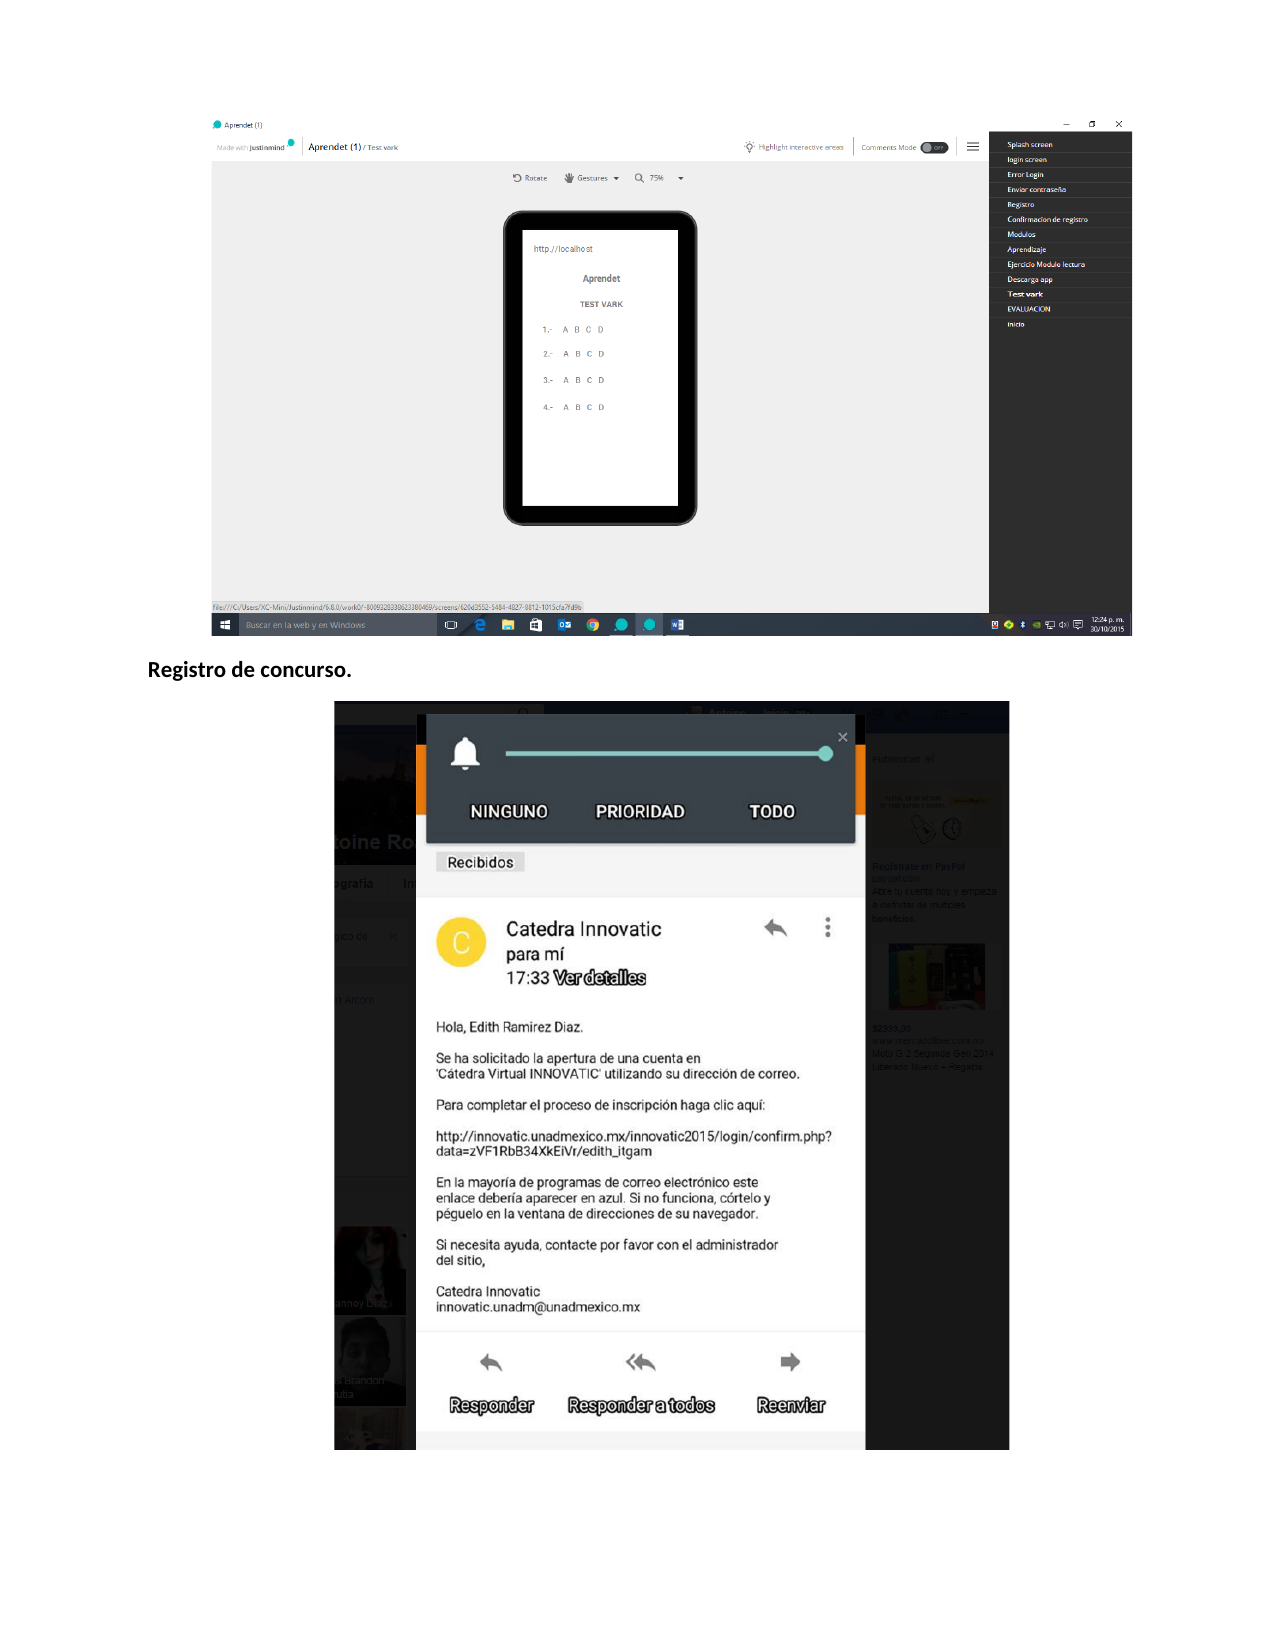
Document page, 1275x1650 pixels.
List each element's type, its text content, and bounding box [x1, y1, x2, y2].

picture [334, 701, 1010, 1450]
picture [211, 118, 1133, 636]
text Registro de concurso. [148, 655, 1196, 683]
